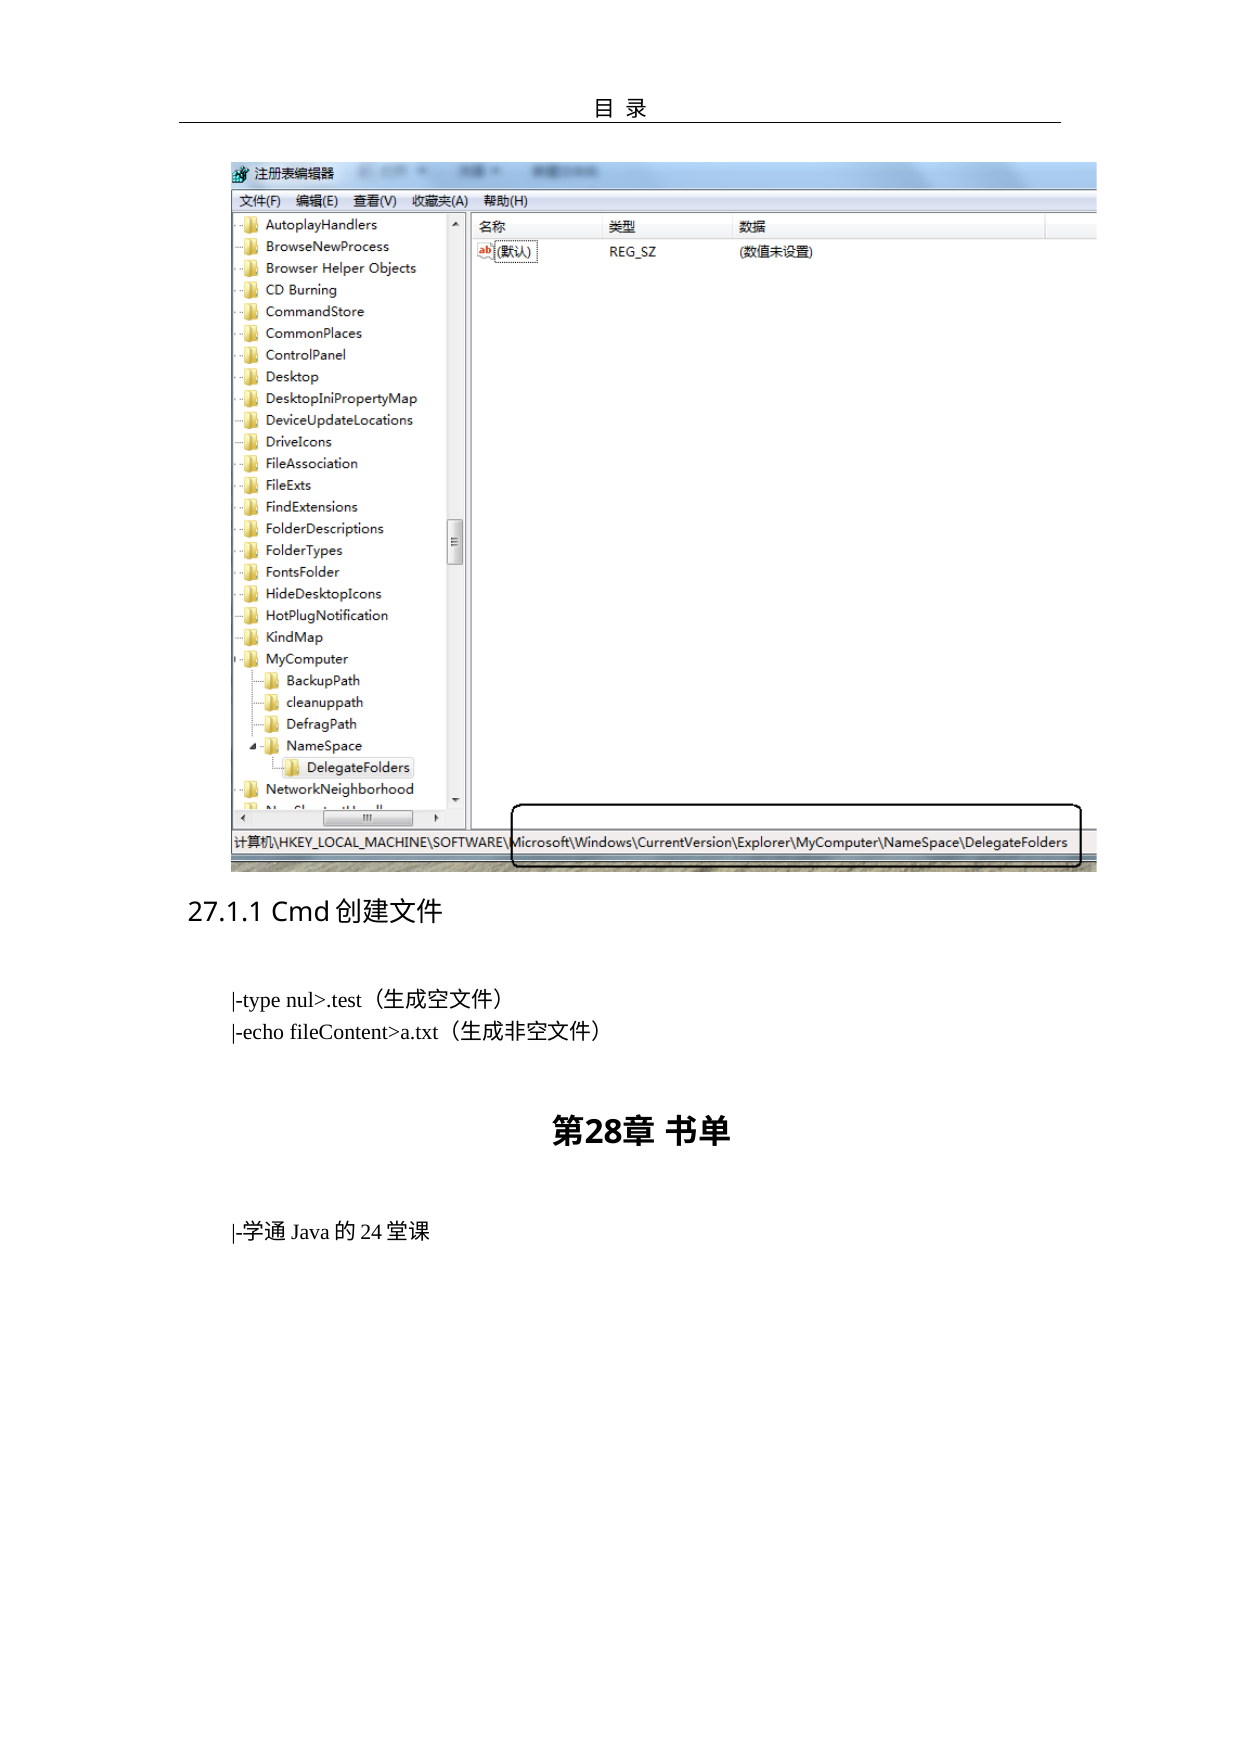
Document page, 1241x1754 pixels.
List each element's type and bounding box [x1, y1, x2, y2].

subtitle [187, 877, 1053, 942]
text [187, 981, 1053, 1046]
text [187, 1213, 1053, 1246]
picture [231, 162, 1097, 872]
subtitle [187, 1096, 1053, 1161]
